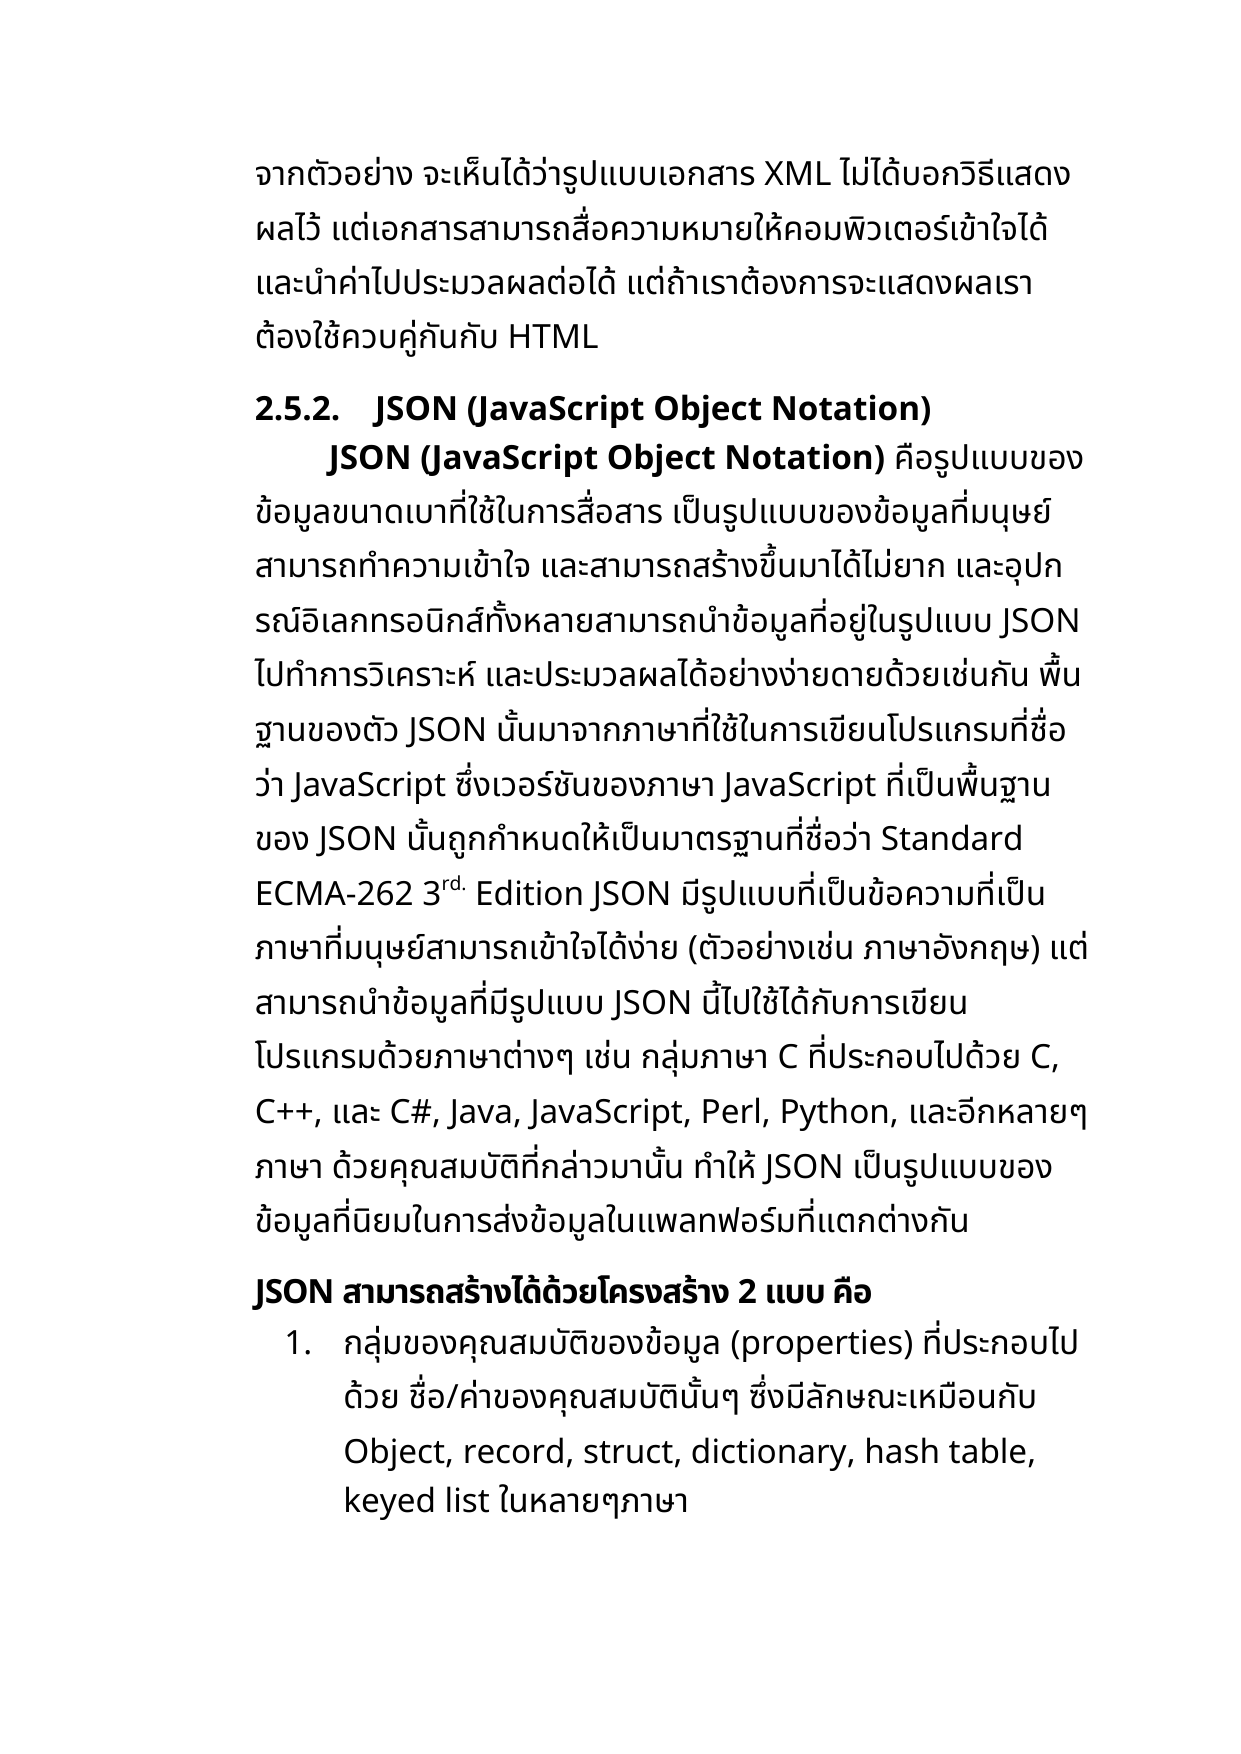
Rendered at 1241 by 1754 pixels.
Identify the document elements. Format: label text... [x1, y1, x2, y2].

subtitle JSON (JavaScript Object Notation) [254, 384, 1090, 430]
text จากตัวอย่าง จะเห็นได้ว่ารูปแบบเอกสาร XML ไม่ได้บอกวิธีแสดงผลไว้ แต่เอกสารสามารถสื่อความหมายให้คอมพิวเตอร์เข้าใจได้ และนำค่าไปประมวลผลต่อได้ แต่ถ้าเราต้องการจะแสดงผลเราต้องใช้ควบคู่กันกับ HTML [254, 150, 1090, 364]
list กลุ่มของคุณสมบัติของข้อมูล (properties) ที่ประกอบไปด้วย ชื่อ/ค่าของคุณสมบัตินั้นๆ ซึ่งมีลักษณะเหมือนกับ Object, record, struct, dictionary, hash table, keyed list ในหลายๆภาษา [284, 1319, 1090, 1527]
text JSON (JavaScript Object Notation) คือรูปแบบของข้อมูลขนาดเบาที่ใช้ในการสื่อสาร เป็นรูปแบบของข้อมูลที่มนุษย์สามารถทำความเข้าใจ และสามารถสร้างขึ้นมาได้ไม่ยาก และอุปกรณ์อิเลกทรอนิกส์ทั้งหลายสามารถนำข้อมูลที่อยู่ในรูปแบบ JSON ไปทำการวิเคราะห์ และประมวลผลได้อย่างง่ายดายด้วยเช่นกัน พื้นฐานของตัว JSON นั้นมาจากภาษาที่ใช้ในการเขียนโปรแกรมที่ชื่อว่า JavaScript ซึ่งเวอร์ชันของภาษา JavaScript ที่เป็นพื้นฐานของ JSON นั้นถูกกำหนดให้เป็นมาตรฐานที่ชื่อว่า Standard ECMA-262 3rd. Edition JSON มีรูปแบบที่เป็นข้อความที่เป็นภาษาที่มนุษย์สามารถเข้าใจได้ง่าย (ตัวอย่างเช่น ภาษาอังกฤษ) แต่สามารถนำข้อมูลที่มีรูปแบบ JSON นี้ไปใช้ได้กับการเขียนโปรแกรมด้วยภาษาต่างๆ เช่น กลุ่มภาษา C ที่ประกอบไปด้วย C, C++, และ C#, Java, JavaScript, Perl, Python, และอีกหลายๆภาษา ด้วยคุณสมบัติที่กล่าวมานั้น ทำให้ JSON เป็นรูปแบบของข้อมูลที่นิยมในการส่งข้อมูลในแพลทฟอร์มที่แตกต่างกัน [254, 433, 1090, 1247]
title JSON สามารถสร้างได้ด้วยโครงสร้าง 2 แบบ คือ [254, 1268, 1090, 1319]
